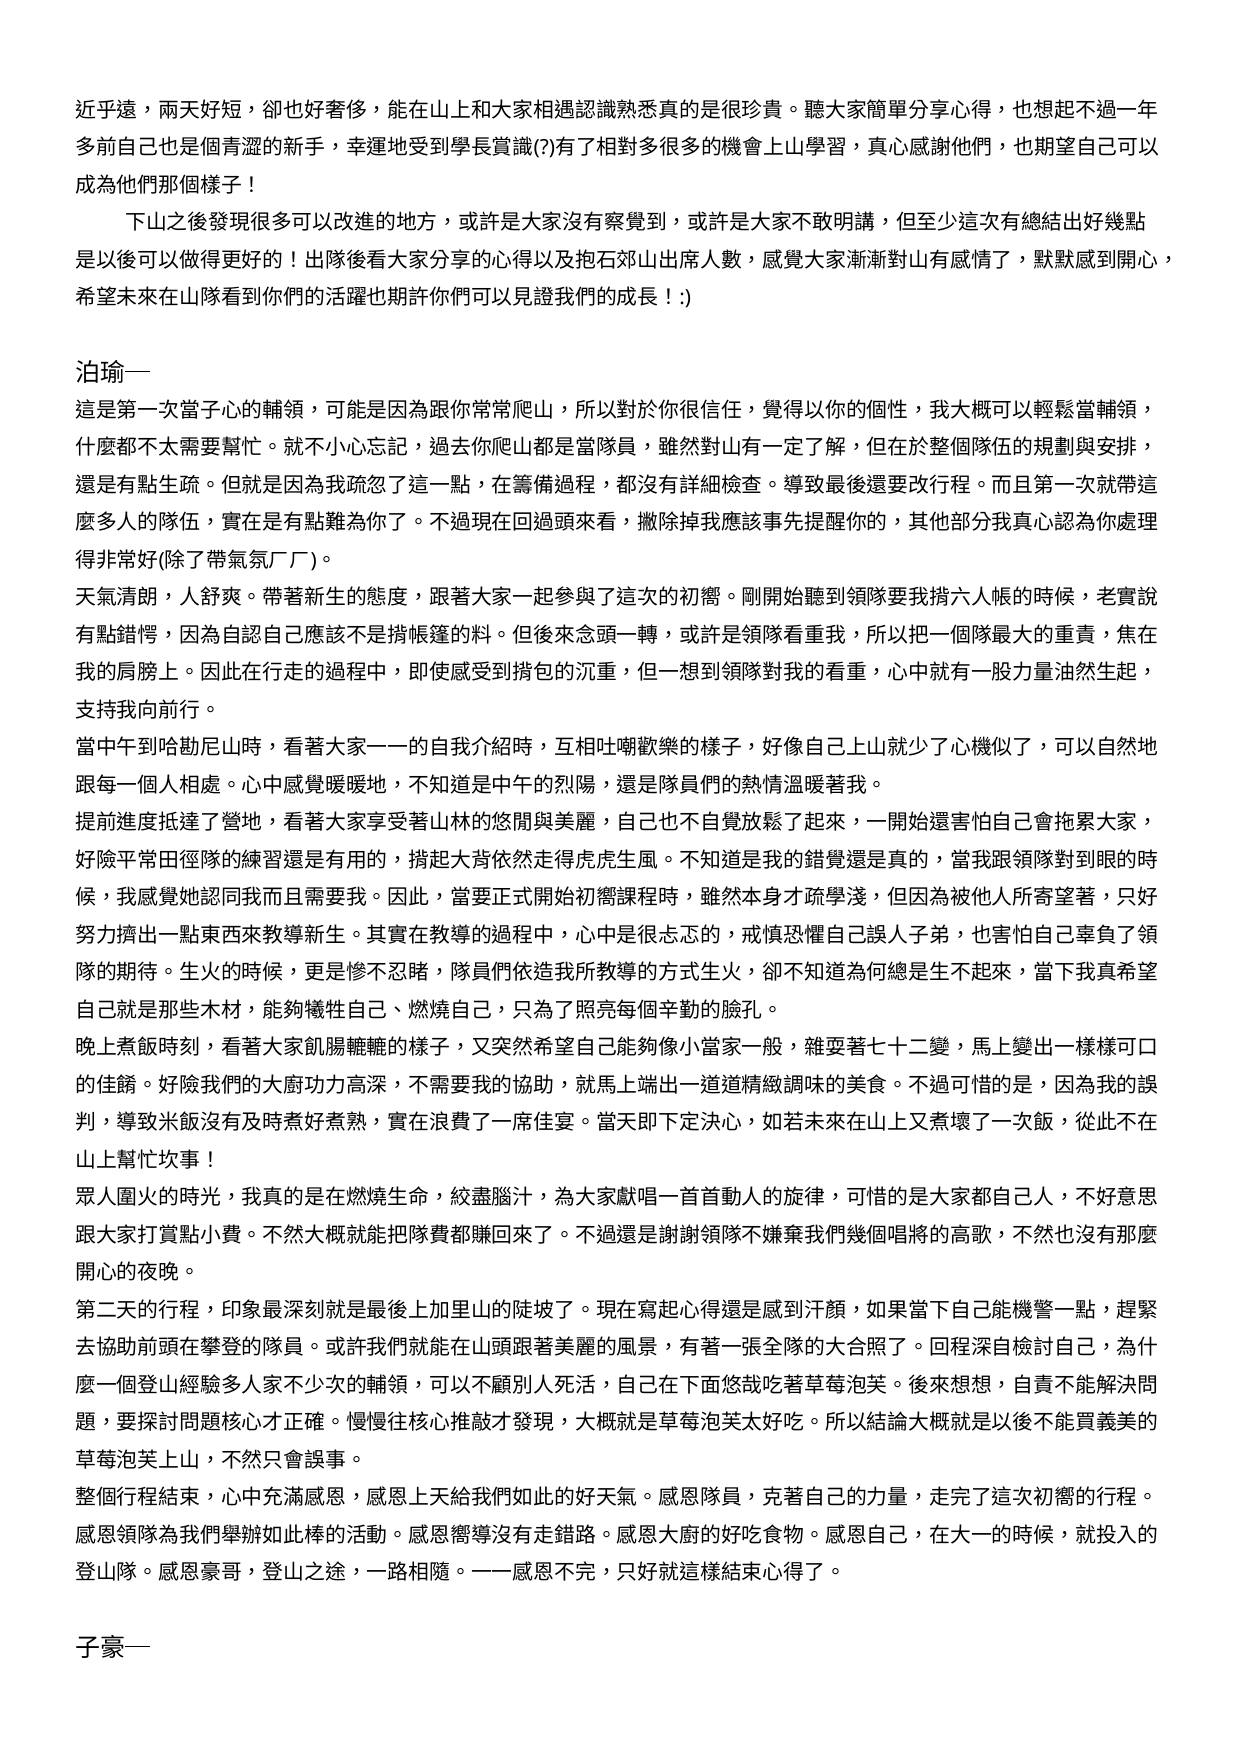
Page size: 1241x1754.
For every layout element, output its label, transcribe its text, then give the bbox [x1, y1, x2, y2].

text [75, 89, 1165, 202]
text 下山之後發現很多可以改進的地方，或許是大家沒有察覺到，或許是大家不敢明講，但至少這次有總結出好幾點是以後可以做得更好的！出隊後看大家分享的心得以及抱石郊山出席人數，感覺大家漸漸對山有感情了，默默感到開心，希望未來在山隊看到你們的活躍也期許你們可以見證我們的成長！:) [75, 202, 1165, 314]
text 子豪─ [75, 1627, 1165, 1664]
text 泊瑜─ [75, 352, 1165, 389]
text 這是第一次當子心的輔領，可能是因為跟你常常爬山，所以對於你很信任，覺得以你的個性，我大概可以輕鬆當輔領，什麼都不太需要幫忙。就不小心忘記，過去你爬山都是當隊員，雖然對山有一定了解，但在於整個隊伍的規劃與安排，還是有點生疏。但就是因為我疏忽了這一點，在籌備過程，都沒有詳細檢查。導致最後還要改行程。而且第一次就帶這麼多人的隊伍，實在是有點難為你了。不過現在回過頭來看，撇除掉我應該事先提醒你的，其他部分我真心認為你處理得非常好(除了帶氣氛ㄏㄏ)。 天氣清朗，人舒爽。帶著新生的態度，跟著大家一起參與了這次的初嚮。剛開始聽到領隊要我揹六人帳的時候，老實說有點錯愕，因為自認自己應該不是揹帳篷的料。但後來念頭一轉，或許是領隊看重我，所以把一個隊最大的重責，焦在我的肩膀上。因此在行走的過程中，即使感受到揹包的沉重，但一想到領隊對我的看重，心中就有一股力量油然生起，支持我向前行。 當中午到哈勘尼山時，看著大家一一的自我介紹時，互相吐嘲歡樂的樣子，好像自己上山就少了心機似了，可以自然地跟每一個人相處。心中感覺暖暖地，不知道是中午的烈陽，還是隊員們的熱情溫暖著我。 提前進度抵達了營地，看著大家享受著山林的悠閒與美麗，自己也不自覺放鬆了起來，一開始還害怕自己會拖累大家，好險平常田徑隊的練習還是有用的，揹起大背依然走得虎虎生風。不知道是我的錯覺還是真的，當我跟領隊對到眼的時候，我感覺她認同我而且需要我。因此，當要正式開始初嚮課程時，雖然本身才疏學淺，但因為被他人所寄望著，只好努力擠出一點東西來教導新生。其實在教導的過程中，心中是很忐忑的，戒慎恐懼自己誤人子弟，也害怕自己辜負了領隊的期待。生火的時候，更是慘不忍睹，隊員們依造我所教導的方式生火，卻不知道為何總是生不起來，當下我真希望自己就是那些木材，能夠犧牲自己、燃燒自己，只為了照亮每個辛勤的臉孔。 晚上煮飯時刻，看著大家飢腸轆轆的樣子，又突然希望自己能夠像小當家一般，雜耍著七十二變，馬上變出一樣樣可口的佳餚。好險我們的大廚功力高深，不需要我的協助，就馬上端出一道道精緻調味的美食。不過可惜的是，因為我的誤判，導致米飯沒有及時煮好煮熟，實在浪費了一席佳宴。當天即下定決心，如若未來在山上又煮壞了一次飯，從此不在山上幫忙坎事！ 眾人圍火的時光，我真的是在燃燒生命，絞盡腦汁，為大家獻唱一首首動人的旋律，可惜的是大家都自己人，不好意思跟大家打賞點小費。不然大概就能把隊費都賺回來了。不過還是謝謝領隊不嫌棄我們幾個唱將的高歌，不然也沒有那麼開心的夜晚。 第二天的行程，印象最深刻就是最後上加里山的陡坡了。現在寫起心得還是感到汗顏，如果當下自己能機警一點，趕緊去協助前頭在攀登的隊員。或許我們就能在山頭跟著美麗的風景，有著一張全隊的大合照了。回程深自檢討自己，為什麼一個登山經驗多人家不少次的輔領，可以不顧別人死活，自己在下面悠哉吃著草莓泡芙。後來想想，自責不能解決問題，要探討問題核心才正確。慢慢往核心推敲才發現，大概就是草莓泡芙太好吃。所以結論大概就是以後不能買義美的草莓泡芙上山，不然只會誤事。 整個行程結束，心中充滿感恩，感恩上天給我們如此的好天氣。感恩隊員，克著自己的力量，走完了這次初嚮的行程。感恩領隊為我們舉辦如此棒的活動。感恩嚮導沒有走錯路。感恩大廚的好吃食物。感恩自己，在大一的時候，就投入的登山隊。感恩豪哥，登山之途，一路相隨。一一感恩不完，只好就這樣結束心得了。 [75, 389, 1165, 1589]
